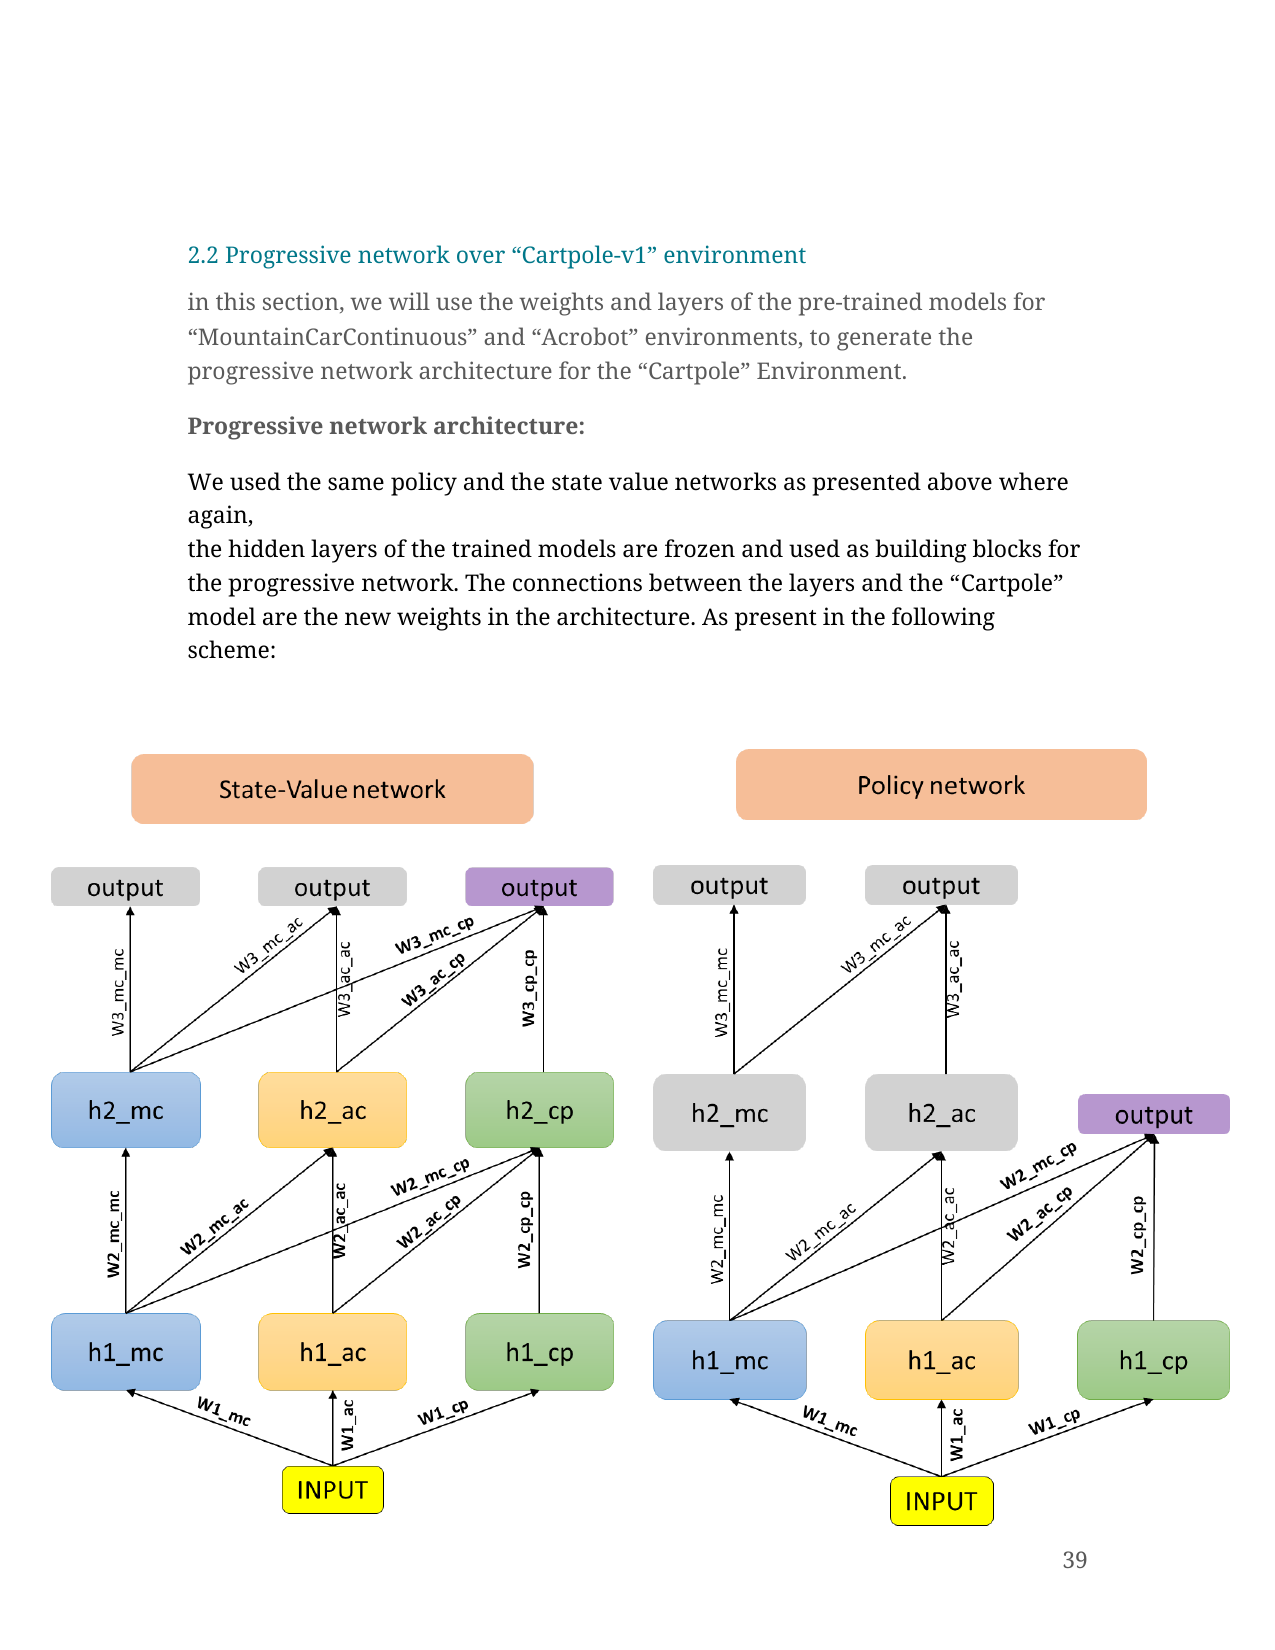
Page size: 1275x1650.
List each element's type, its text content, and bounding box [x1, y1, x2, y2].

list We used the same policy and the state value networks as presented above where again, [187, 465, 1087, 530]
text in this section, we will use the weights and layers of the pre-trained models for “MountainCarContinuous” and “Acrobot” environments, to generate the progressive network architecture for the “Cartpole” Environment. [187, 286, 1087, 386]
picture [653, 749, 1230, 1535]
list the hidden layers of the trained models are frozen and used as building blocks for the progressive network. The connections between the layers and the “Cartpole” model are the new weights in the architecture. As present in the following scheme: [187, 533, 1087, 665]
picture [51, 754, 614, 1523]
text Progressive network architecture: [187, 410, 1087, 441]
subtitle Progressive network over “Cartpole-v1” environment [187, 239, 1087, 271]
